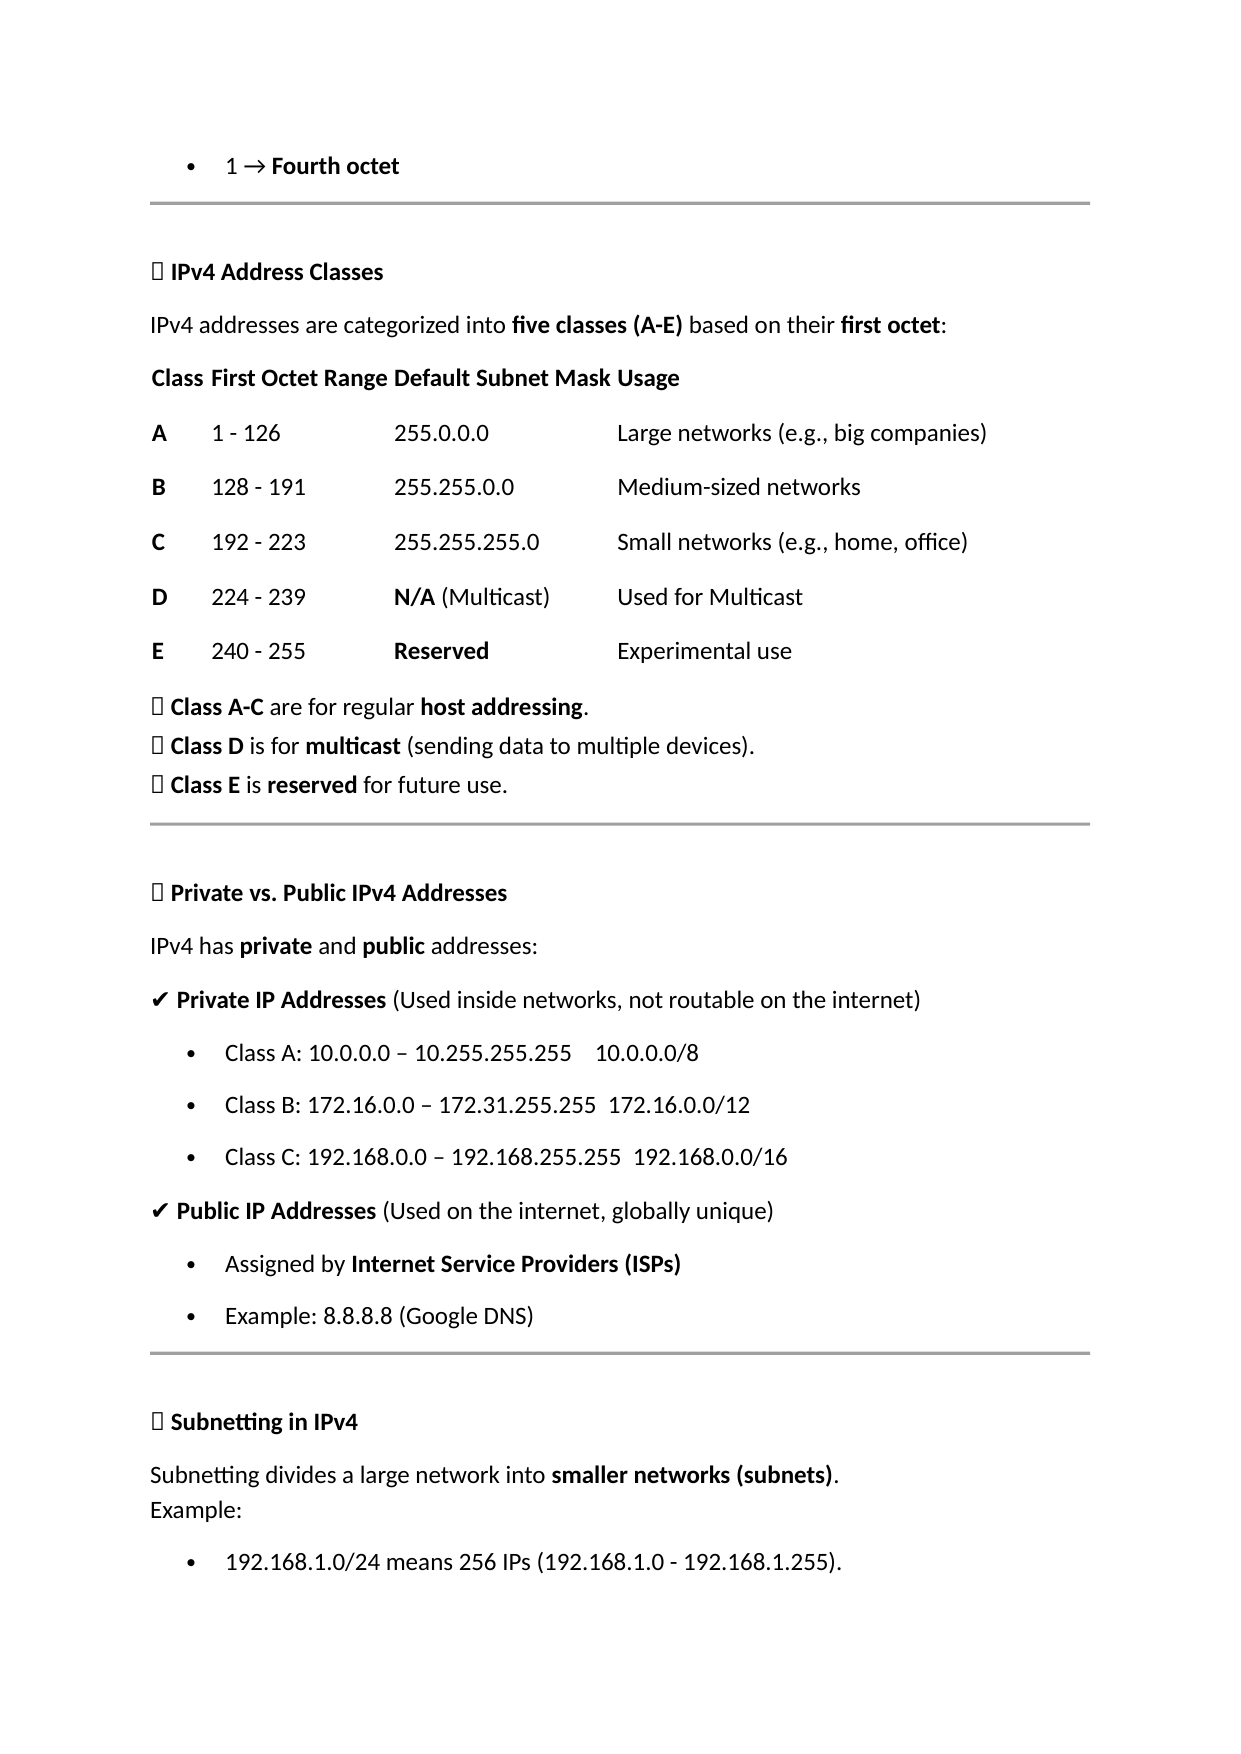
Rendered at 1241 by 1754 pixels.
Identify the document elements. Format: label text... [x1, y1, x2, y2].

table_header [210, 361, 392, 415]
text 🔐 Private vs. Public IPv4 Addresses [150, 874, 1090, 908]
text IPv4 addresses are categorized into five classes (A-E) based on their first octet: [150, 309, 1090, 340]
list Assigned by Internet Service Providers (ISPs) [187, 1248, 1090, 1279]
list Class C: 192.168.0.0 – 192.168.255.255 192.168.0.0/16 [187, 1141, 1090, 1171]
text 🔄 Subnetting in IPv4 [150, 1403, 1090, 1437]
list Example: 8.8.8.8 (Google DNS) [187, 1300, 1090, 1331]
list 192.168.1.0/24 means 256 IPs (192.168.1.0 - 192.168.1.255). [187, 1546, 1090, 1576]
text IPv4 has private and public addresses: [150, 930, 1090, 961]
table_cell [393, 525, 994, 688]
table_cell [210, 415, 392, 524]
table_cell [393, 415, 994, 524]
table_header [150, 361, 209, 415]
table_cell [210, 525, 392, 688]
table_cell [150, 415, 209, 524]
list Class B: 172.16.0.0 – 172.31.255.255 172.16.0.0/12 [187, 1089, 1090, 1120]
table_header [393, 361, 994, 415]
text 📌 IPv4 Address Classes [150, 253, 1090, 287]
text 🔹 Class A-C are for regular host addressing. 🔹 Class D is for multicast (sending data to multiple devices). 🔹 Class E is reserved for future use. [150, 688, 1090, 801]
list Class A: 10.0.0.0 – 10.255.255.255 10.0.0.0/8 [187, 1037, 1090, 1068]
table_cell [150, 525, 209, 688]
text ✔ Private IP Addresses (Used inside networks, not routable on the internet) [150, 982, 1090, 1016]
text ✔ Public IP Addresses (Used on the internet, globally unique) [150, 1192, 1090, 1227]
list 1 → Fourth octet [187, 150, 1090, 181]
text Subnetting divides a large network into smaller networks (subnets). Example: [150, 1459, 1090, 1525]
